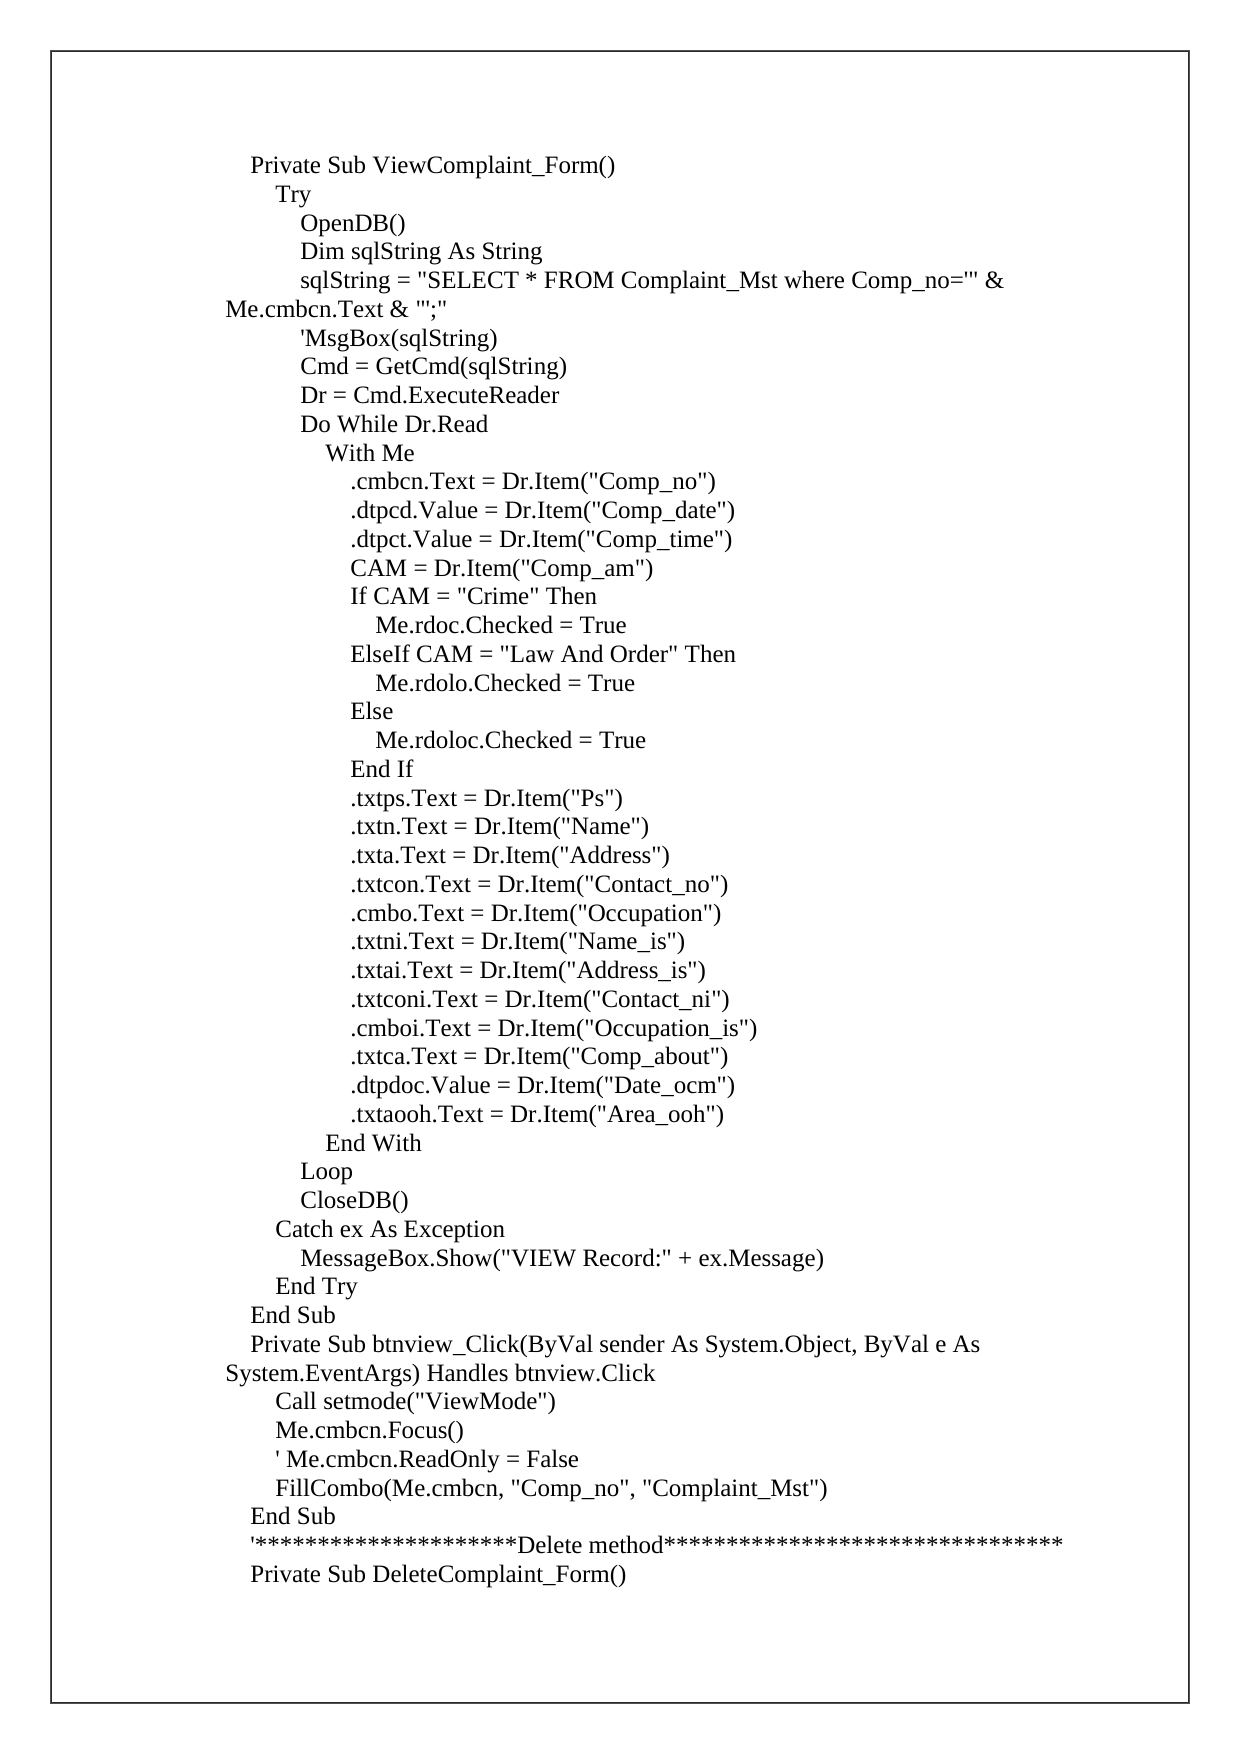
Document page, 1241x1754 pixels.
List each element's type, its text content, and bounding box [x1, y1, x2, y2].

text .txtca.Text = Dr.Item("Comp_about") [225, 1041, 1120, 1070]
text Catch ex As Exception [225, 1214, 1120, 1243]
text If CAM = "Crime" Then [225, 581, 1120, 610]
text Me.cmbcn.Focus() [225, 1415, 1120, 1444]
text sqlString = "SELECT * FROM Complaint_Mst where Comp_no='" & Me.cmbcn.Text & "';" [225, 265, 1120, 323]
text Dr = Cmd.ExecuteReader [225, 380, 1120, 409]
text .txta.Text = Dr.Item("Address") [225, 840, 1120, 869]
text Private Sub btnview_Click(ByVal sender As System.Object, ByVal e As System.EventArgs) Handles btnview.Click [225, 1329, 1120, 1386]
text .txtconi.Text = Dr.Item("Contact_ni") [225, 984, 1120, 1013]
text .txtn.Text = Dr.Item("Name") [225, 811, 1120, 840]
text .txtai.Text = Dr.Item("Address_is") [225, 955, 1120, 984]
text Else [225, 696, 1120, 725]
text Loop [225, 1156, 1120, 1185]
text End Try [225, 1271, 1120, 1300]
text CAM = Dr.Item("Comp_am") [225, 553, 1120, 581]
text .txtps.Text = Dr.Item("Ps") [225, 783, 1120, 811]
text .txtaooh.Text = Dr.Item("Area_ooh") [225, 1099, 1120, 1128]
text ' Me.cmbcn.ReadOnly = False [225, 1444, 1120, 1473]
text .cmboi.Text = Dr.Item("Occupation_is") [225, 1013, 1120, 1041]
text .txtni.Text = Dr.Item("Name_is") [225, 926, 1120, 955]
text End If [225, 754, 1120, 783]
text OpenDB() [225, 208, 1120, 236]
text Me.rdoc.Checked = True [225, 610, 1120, 639]
text 'MsgBox(sqlString) [225, 323, 1120, 351]
text End Sub [225, 1501, 1120, 1530]
text With Me [225, 438, 1120, 466]
text Private Sub ViewComplaint_Form() [225, 150, 1120, 179]
text .cmbo.Text = Dr.Item("Occupation") [225, 898, 1120, 926]
text End With [225, 1128, 1120, 1156]
text CloseDB() [225, 1185, 1120, 1214]
text .dtpcd.Value = Dr.Item("Comp_date") [225, 495, 1120, 524]
text .cmbcn.Text = Dr.Item("Comp_no") [225, 466, 1120, 495]
text Cmd = GetCmd(sqlString) [225, 351, 1120, 380]
text Do While Dr.Read [225, 409, 1120, 438]
text MessageBox.Show("VIEW Record:" + ex.Message) [225, 1243, 1120, 1271]
text Call setmode("ViewMode") [225, 1386, 1120, 1415]
text .dtpdoc.Value = Dr.Item("Date_ocm") [225, 1070, 1120, 1099]
text End Sub [225, 1300, 1120, 1329]
text Me.rdolo.Checked = True [225, 668, 1120, 696]
text ElseIf CAM = "Law And Order" Then [225, 639, 1120, 668]
text Me.rdoloc.Checked = True [225, 725, 1120, 754]
text Dim sqlString As String [225, 236, 1120, 265]
text Private Sub DeleteComplaint_Form() [225, 1559, 1120, 1588]
text FillCombo(Me.cmbcn, "Comp_no", "Complaint_Mst") [225, 1473, 1120, 1501]
text Try [225, 179, 1120, 208]
text .dtpct.Value = Dr.Item("Comp_time") [225, 524, 1120, 553]
text '*********************Delete method******************************** [225, 1530, 1120, 1559]
text .txtcon.Text = Dr.Item("Contact_no") [225, 869, 1120, 898]
